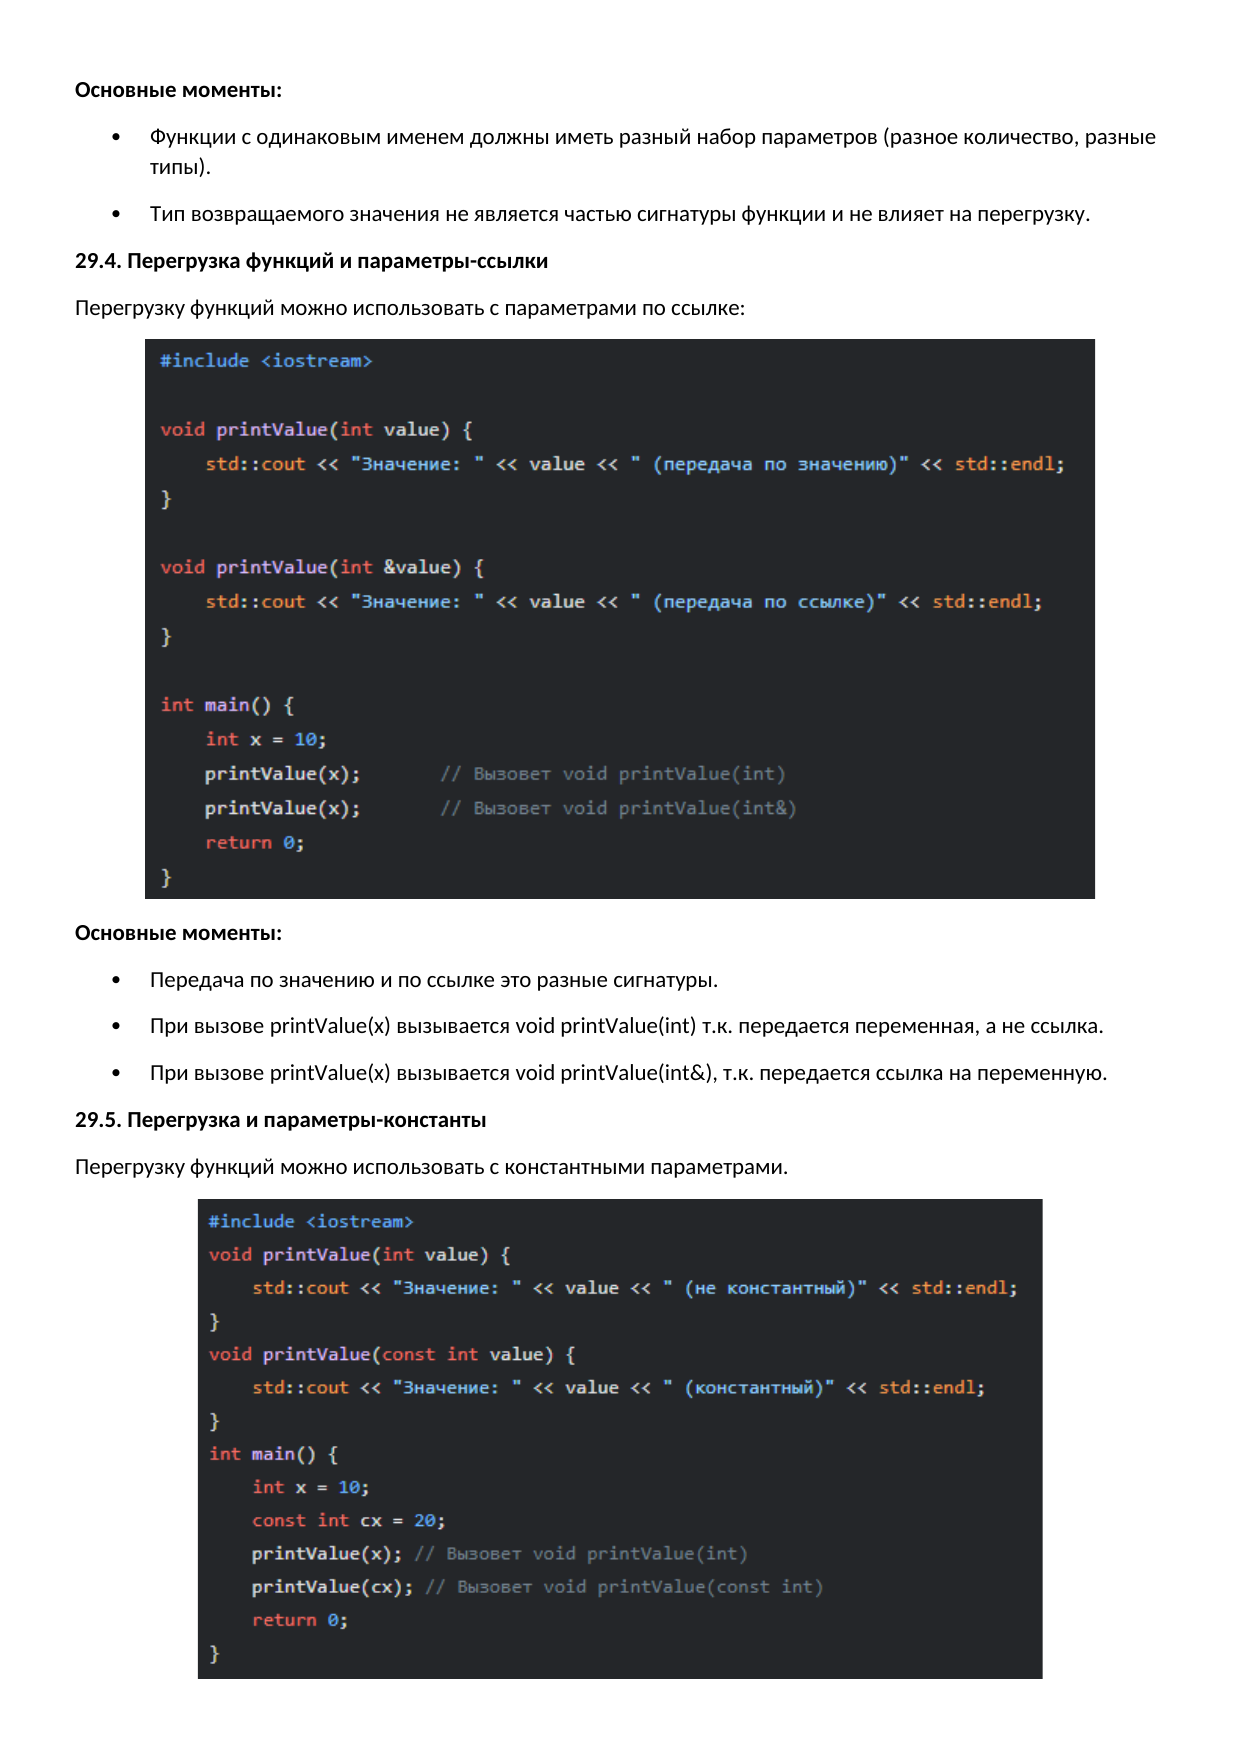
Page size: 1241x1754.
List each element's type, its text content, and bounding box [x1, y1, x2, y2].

picture [197, 1199, 1043, 1679]
list Тип возвращаемого значения не является частью сигнатуры функции и не влияет на перегрузку. [112, 199, 1165, 227]
list Функции с одинаковым именем должны иметь разный набор параметров (разное количество, разные типы). [112, 122, 1165, 180]
list При вызове printValue(x) вызывается void printValue(int) т.к. передается переменная, а не ссылка. [112, 1012, 1165, 1040]
list Передача по значению и по ссылке это разные сигнатуры. [112, 965, 1165, 993]
text 29.4. Перегрузка функций и параметры-ссылки [75, 246, 1165, 274]
text Основные моменты: [75, 75, 1165, 103]
text Основные моменты: [75, 918, 1165, 946]
text Перегрузку функций можно использовать с параметрами по ссылке: [75, 293, 1165, 321]
text 29.5. Перегрузка и параметры-константы [75, 1105, 1165, 1133]
text Перегрузку функций можно использовать с константными параметрами. [75, 1152, 1165, 1180]
list При вызове printValue(x) вызывается void printValue(int&), т.к. передается ссылка на переменную. [112, 1058, 1165, 1087]
picture [145, 339, 1096, 899]
